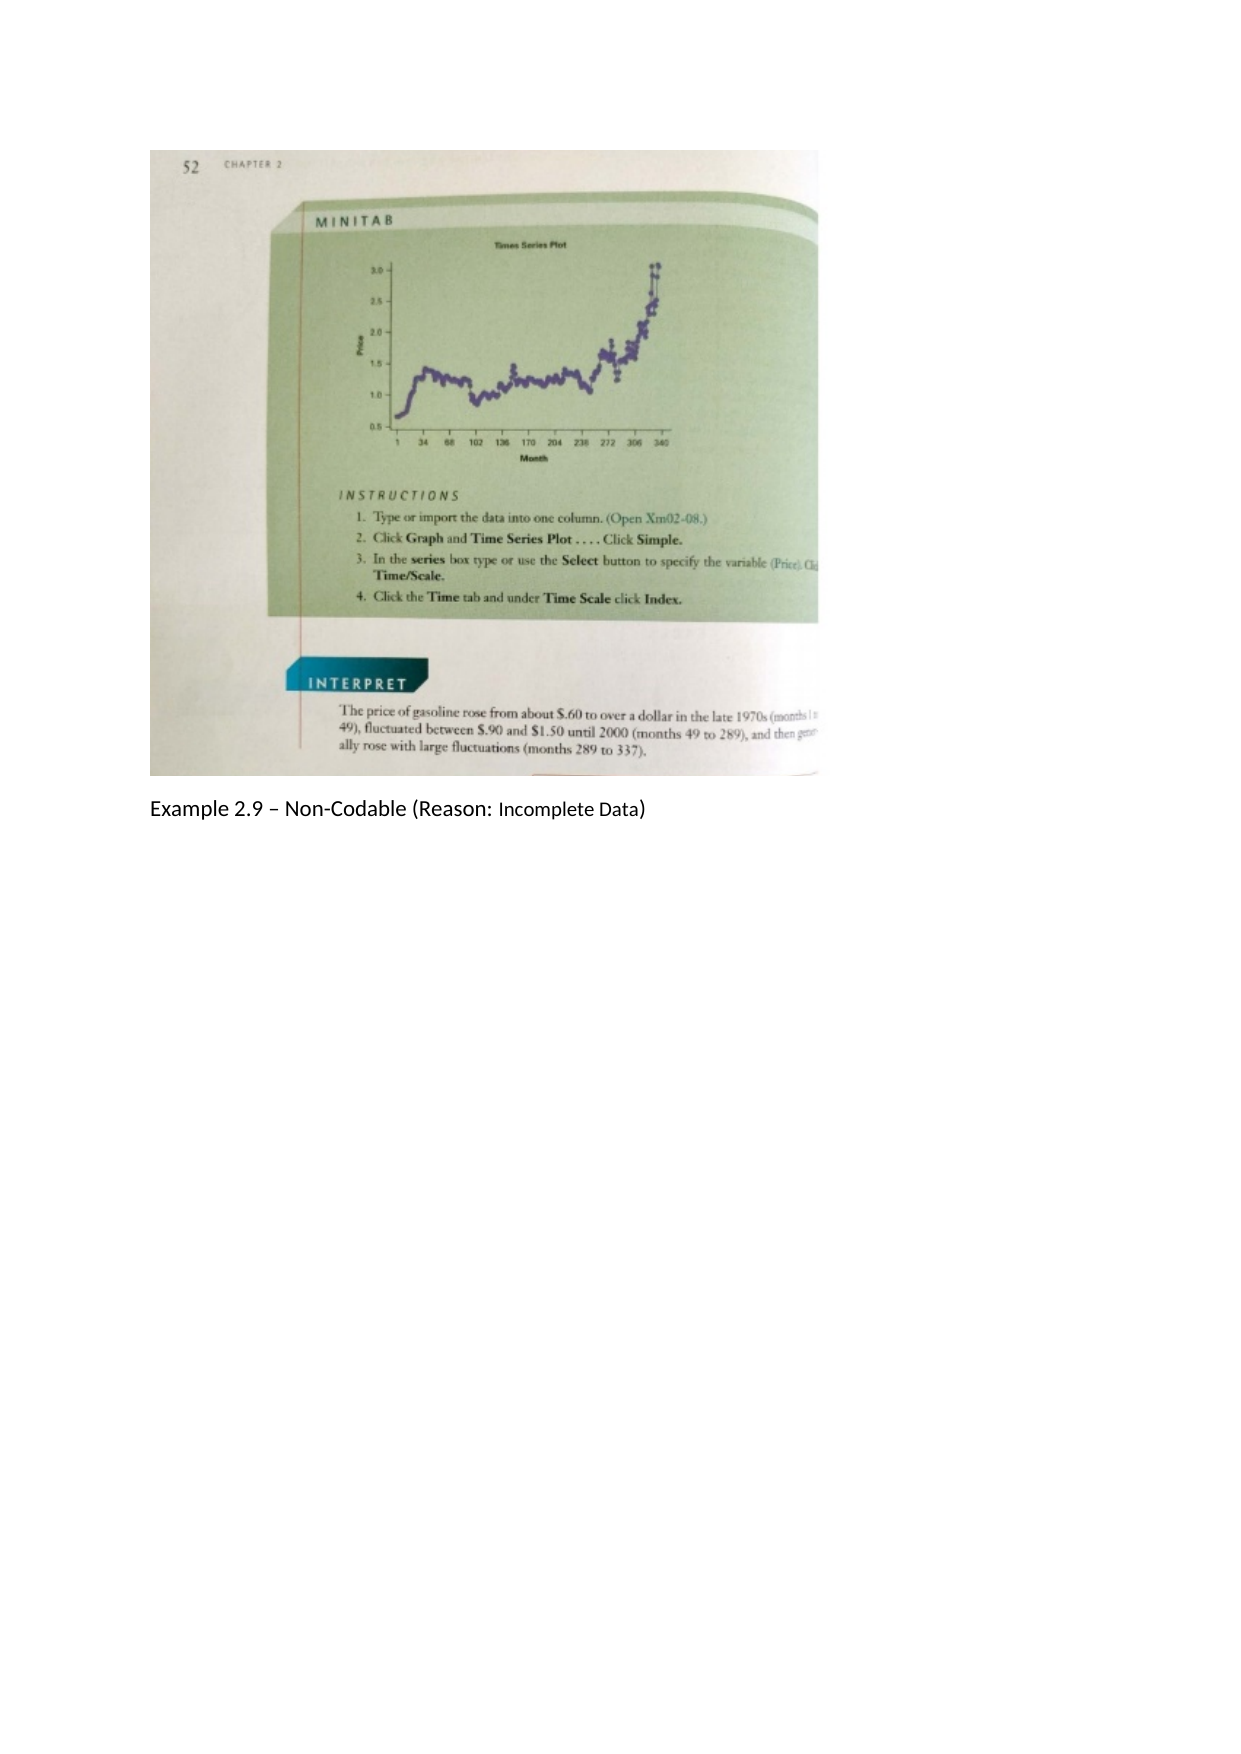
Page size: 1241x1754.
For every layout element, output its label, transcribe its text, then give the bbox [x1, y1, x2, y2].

picture [150, 150, 830, 776]
text Example 2.9 – Non-Codable (Reason: Incomplete Data) [150, 794, 1090, 822]
